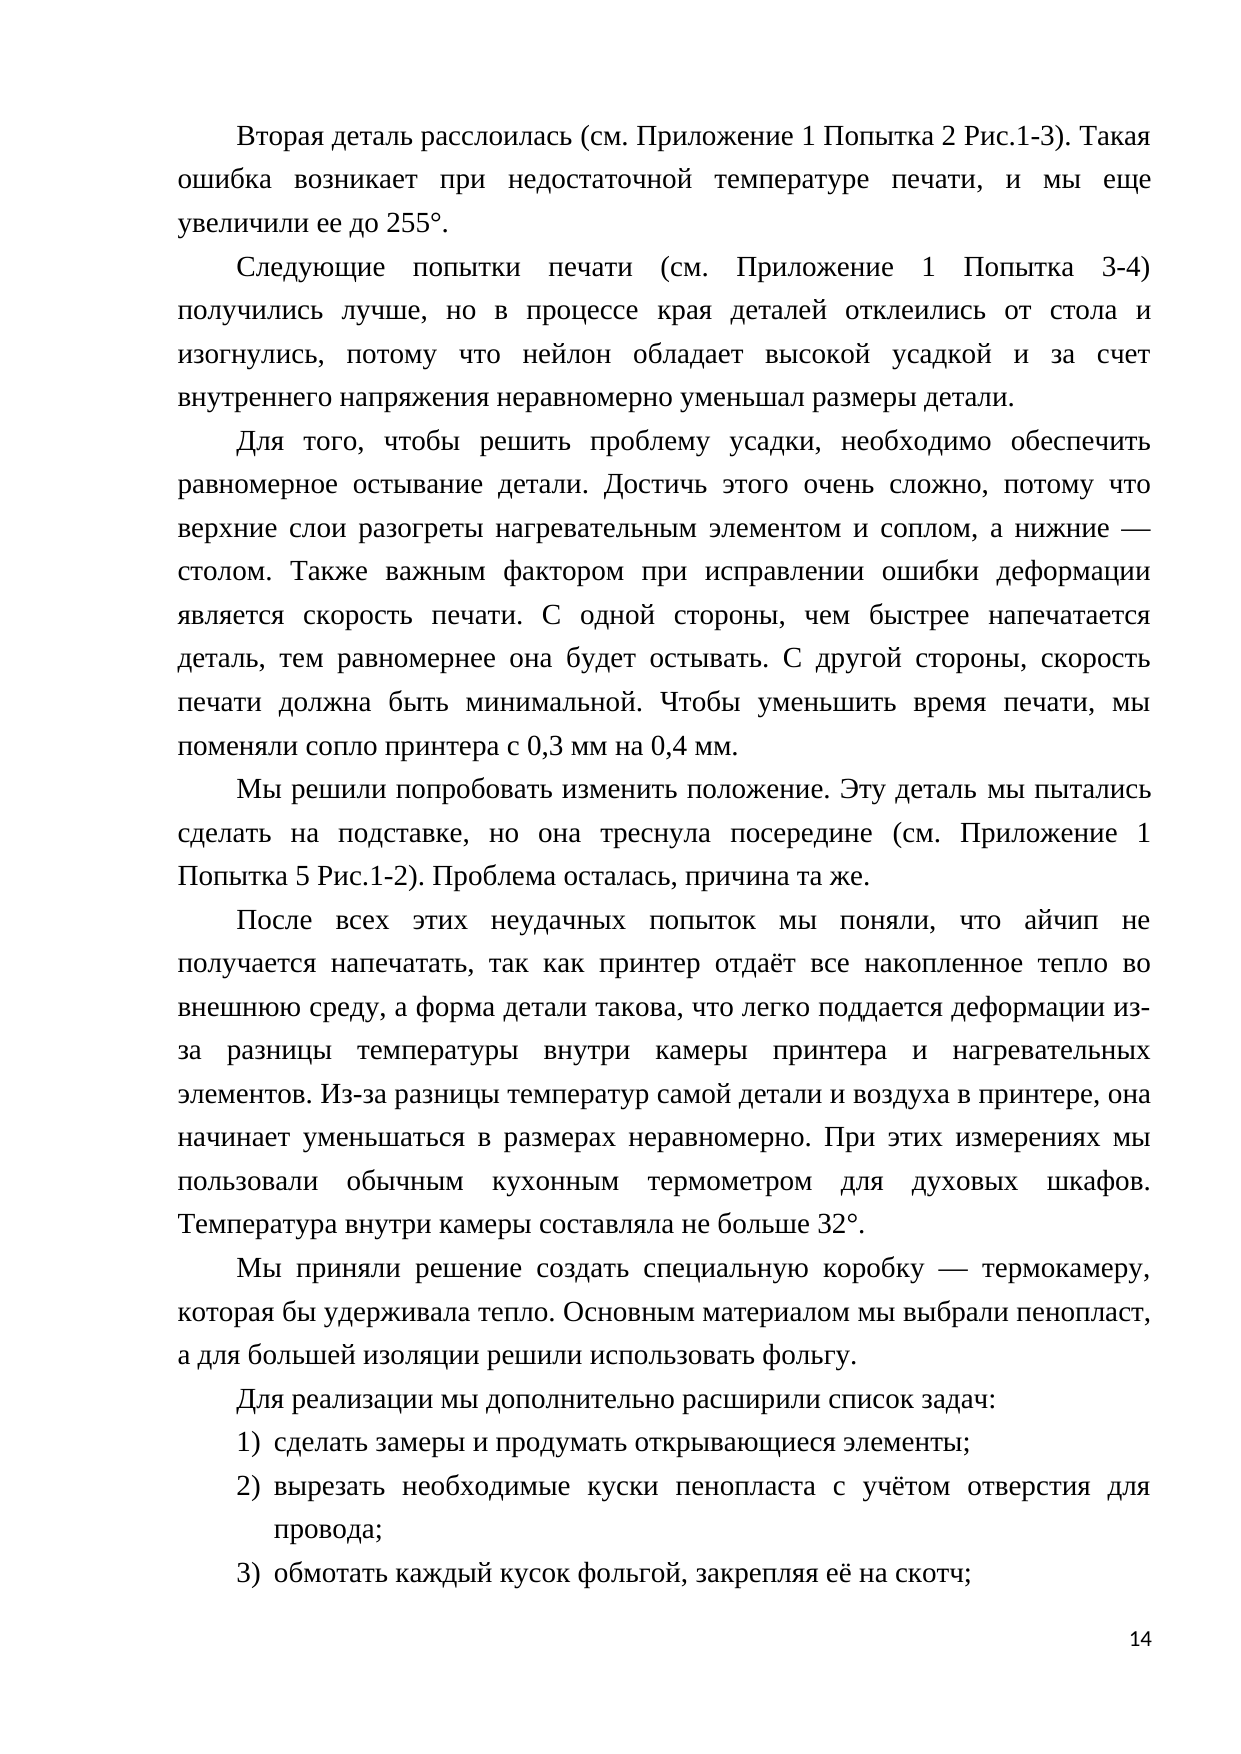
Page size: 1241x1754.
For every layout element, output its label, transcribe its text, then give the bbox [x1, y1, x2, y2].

text Мы решили попробовать изменить положение. Эту деталь мы пытались сделать на подставке, но она треснула посередине (см. Приложение 1 Попытка 5 Рис.1-2). Проблема осталась, причина та же. [177, 771, 1152, 892]
list сделать замеры и продумать открывающиеся элементы; [236, 1424, 1152, 1458]
list обмотать каждый кусок фольгой, закрепляя её на скотч; [236, 1555, 1152, 1588]
text Мы приняли решение создать специальную коробку — термокамеру, которая бы удерживала тепло. Основным материалом мы выбрали пенопласт, а для большей изоляции решили использовать фольгу. [177, 1250, 1152, 1371]
text Для того, чтобы решить проблему усадки, необходимо обеспечить равномерное остывание детали. Достичь этого очень сложно, потому что верхние слои разогреты нагревательным элементом и соплом, а нижние — столом. Также важным фактором при исправлении ошибки деформации является скорость печати. С одной стороны, чем быстрее напечатается деталь, тем равномернее она будет остывать. С другой стороны, скорость печати должна быть минимальной. Чтобы уменьшить время печати, мы поменяли сопло принтера с 0,3 мм на 0,4 мм. [177, 423, 1152, 761]
text Следующие попытки печати (см. Приложение 1 Попытка 3-4) получились лучше, но в процессе края деталей отклеились от стола и изогнулись, потому что нейлон обладает высокой усадкой и за счет внутреннего напряжения неравномерно уменьшал размеры детали. [177, 249, 1152, 413]
text Вторая деталь расслоилась (см. Приложение 1 Попытка 2 Рис.1-3). Такая ошибка возникает при недостаточной температуре печати, и мы еще увеличили ее до 255°. [177, 118, 1152, 239]
list вырезать необходимые куски пенопласта с учётом отверстия для провода; [236, 1468, 1152, 1545]
text Для реализации мы дополнительно расширили список задач: [177, 1381, 1152, 1414]
text После всех этих неудачных попыток мы поняли, что айчип не получается напечатать, так как принтер отдаёт все накопленное тепло во внешнюю среду, а форма детали такова, что легко поддается деформации из-за разницы температуры внутри камеры принтера и нагревательных элементов. Из-за разницы температур самой детали и воздуха в принтере, она начинает уменьшаться в размерах неравномерно. При этих измерениях мы пользовали обычным кухонным термометром для духовых шкафов. Температура внутри камеры составляла не больше 32°. [177, 902, 1152, 1240]
